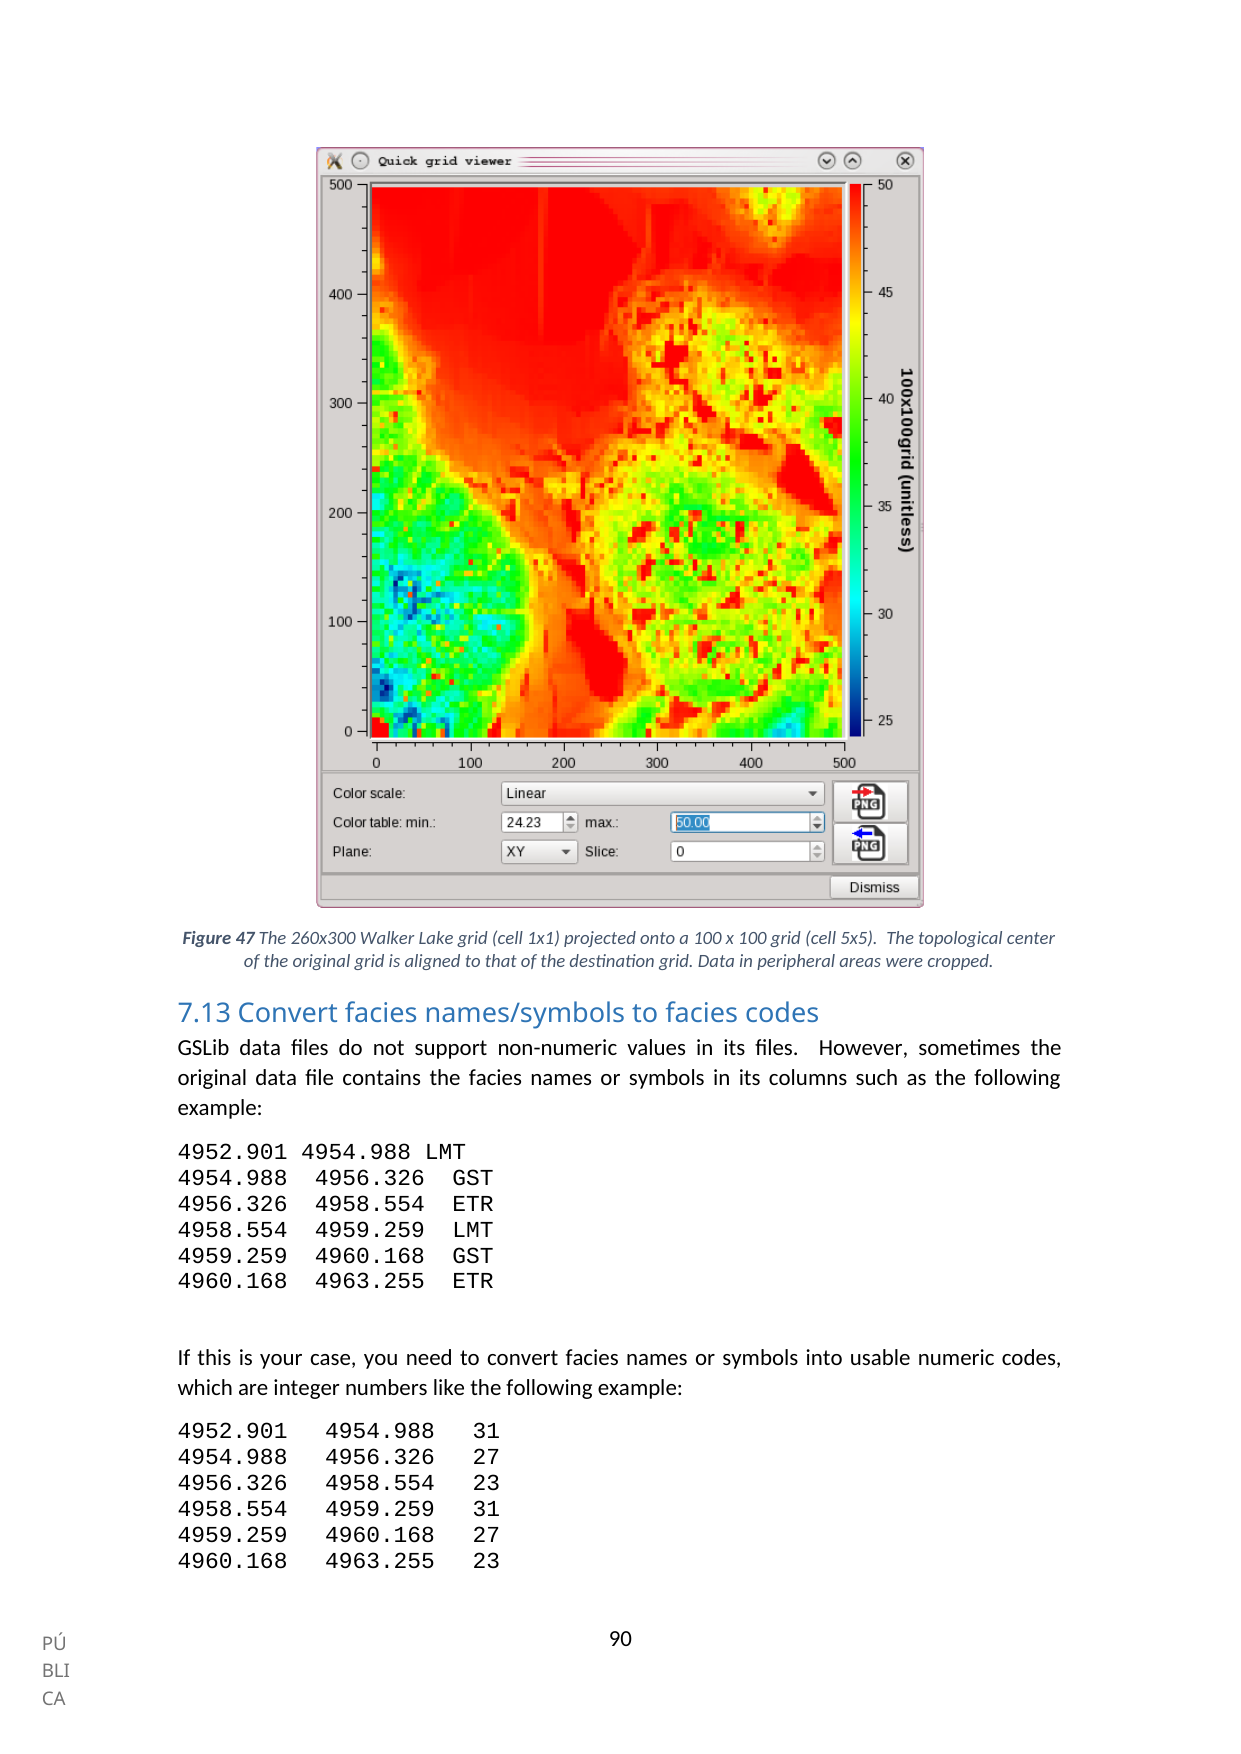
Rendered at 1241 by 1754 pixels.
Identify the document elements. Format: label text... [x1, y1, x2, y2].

text 4960.168 4963.255 ETR [177, 1270, 1063, 1296]
subtitle Convert facies names/symbols to facies codes [177, 993, 1063, 1030]
text 4958.554 4959.259 LMT [177, 1218, 1063, 1244]
text 4959.259 4960.168 GST [177, 1244, 1063, 1270]
text 4958.554 4959.259 31 [177, 1498, 1063, 1523]
picture [316, 147, 924, 908]
text 4960.168 4963.255 23 [177, 1549, 1063, 1575]
text 4956.326 4958.554 23 [177, 1472, 1063, 1498]
text 4954.988 4956.326 27 [177, 1446, 1063, 1472]
text Figure 47 The 260x300 Walker Lake grid (cell 1x1) projected onto a 100 x 100 grid (cell 5x5). The topological center of the original grid is aligned to that of the destination grid. Data in peripheral areas were cropped. [177, 926, 1063, 972]
text 4952.901 4954.988 LMT [177, 1140, 1063, 1166]
text 4959.259 4960.168 27 [177, 1523, 1063, 1549]
text 4954.988 4956.326 GST [177, 1166, 1063, 1192]
text 4952.901 4954.988 31 [177, 1420, 1063, 1446]
text 4956.326 4958.554 ETR [177, 1192, 1063, 1218]
text If this is your case, you need to convert facies names or symbols into usable numeric codes, which are integer numbers like the following example: [177, 1343, 1063, 1401]
text GSLib data files do not support non-numeric values in its files. However, sometimes the original data file contains the facies names or symbols in its columns such as the following example: [177, 1033, 1063, 1121]
